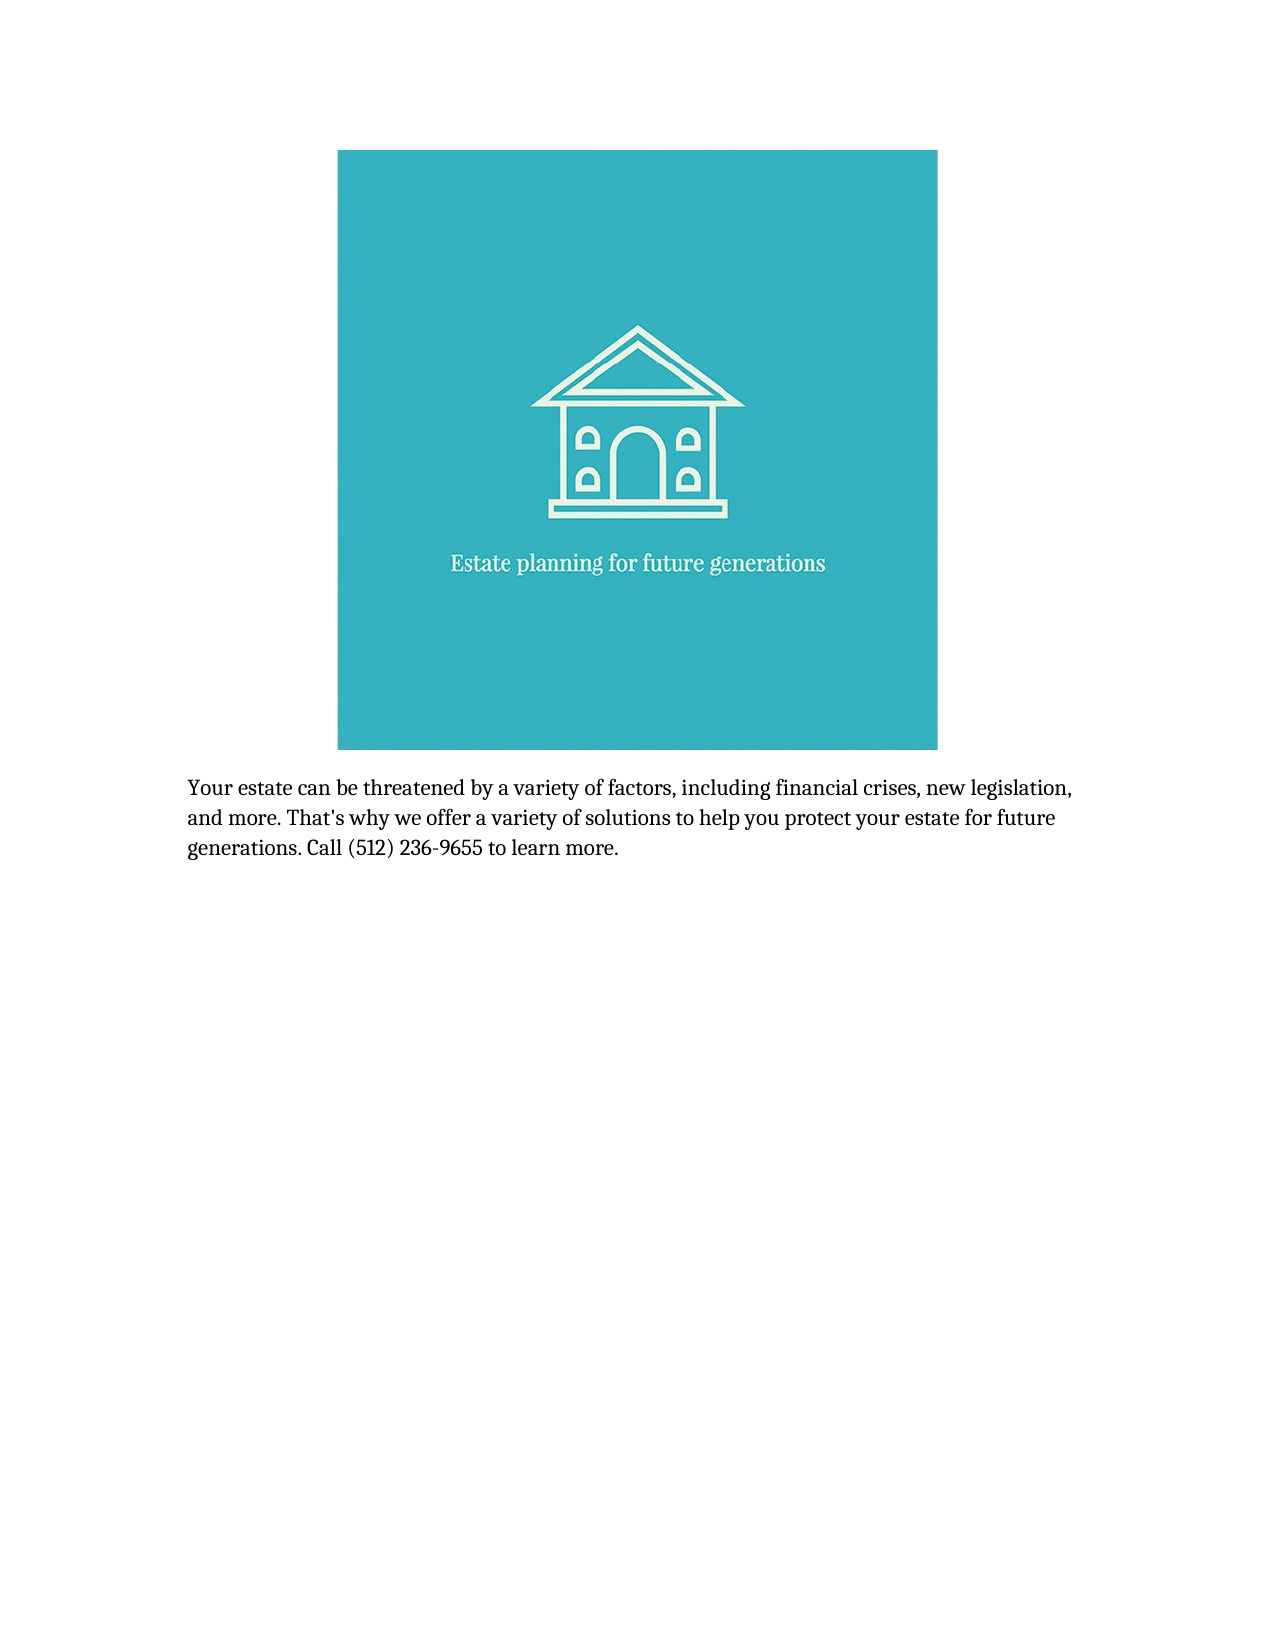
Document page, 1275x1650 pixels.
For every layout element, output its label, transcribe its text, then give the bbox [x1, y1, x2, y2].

text Your estate can be threatened by a variety of factors, including financial crises, new legislation, and more. That's why we offer a variety of solutions to help you protect your estate for future generations. Call (512) 236-9655 to learn more. [187, 775, 1087, 892]
picture [337, 150, 938, 750]
